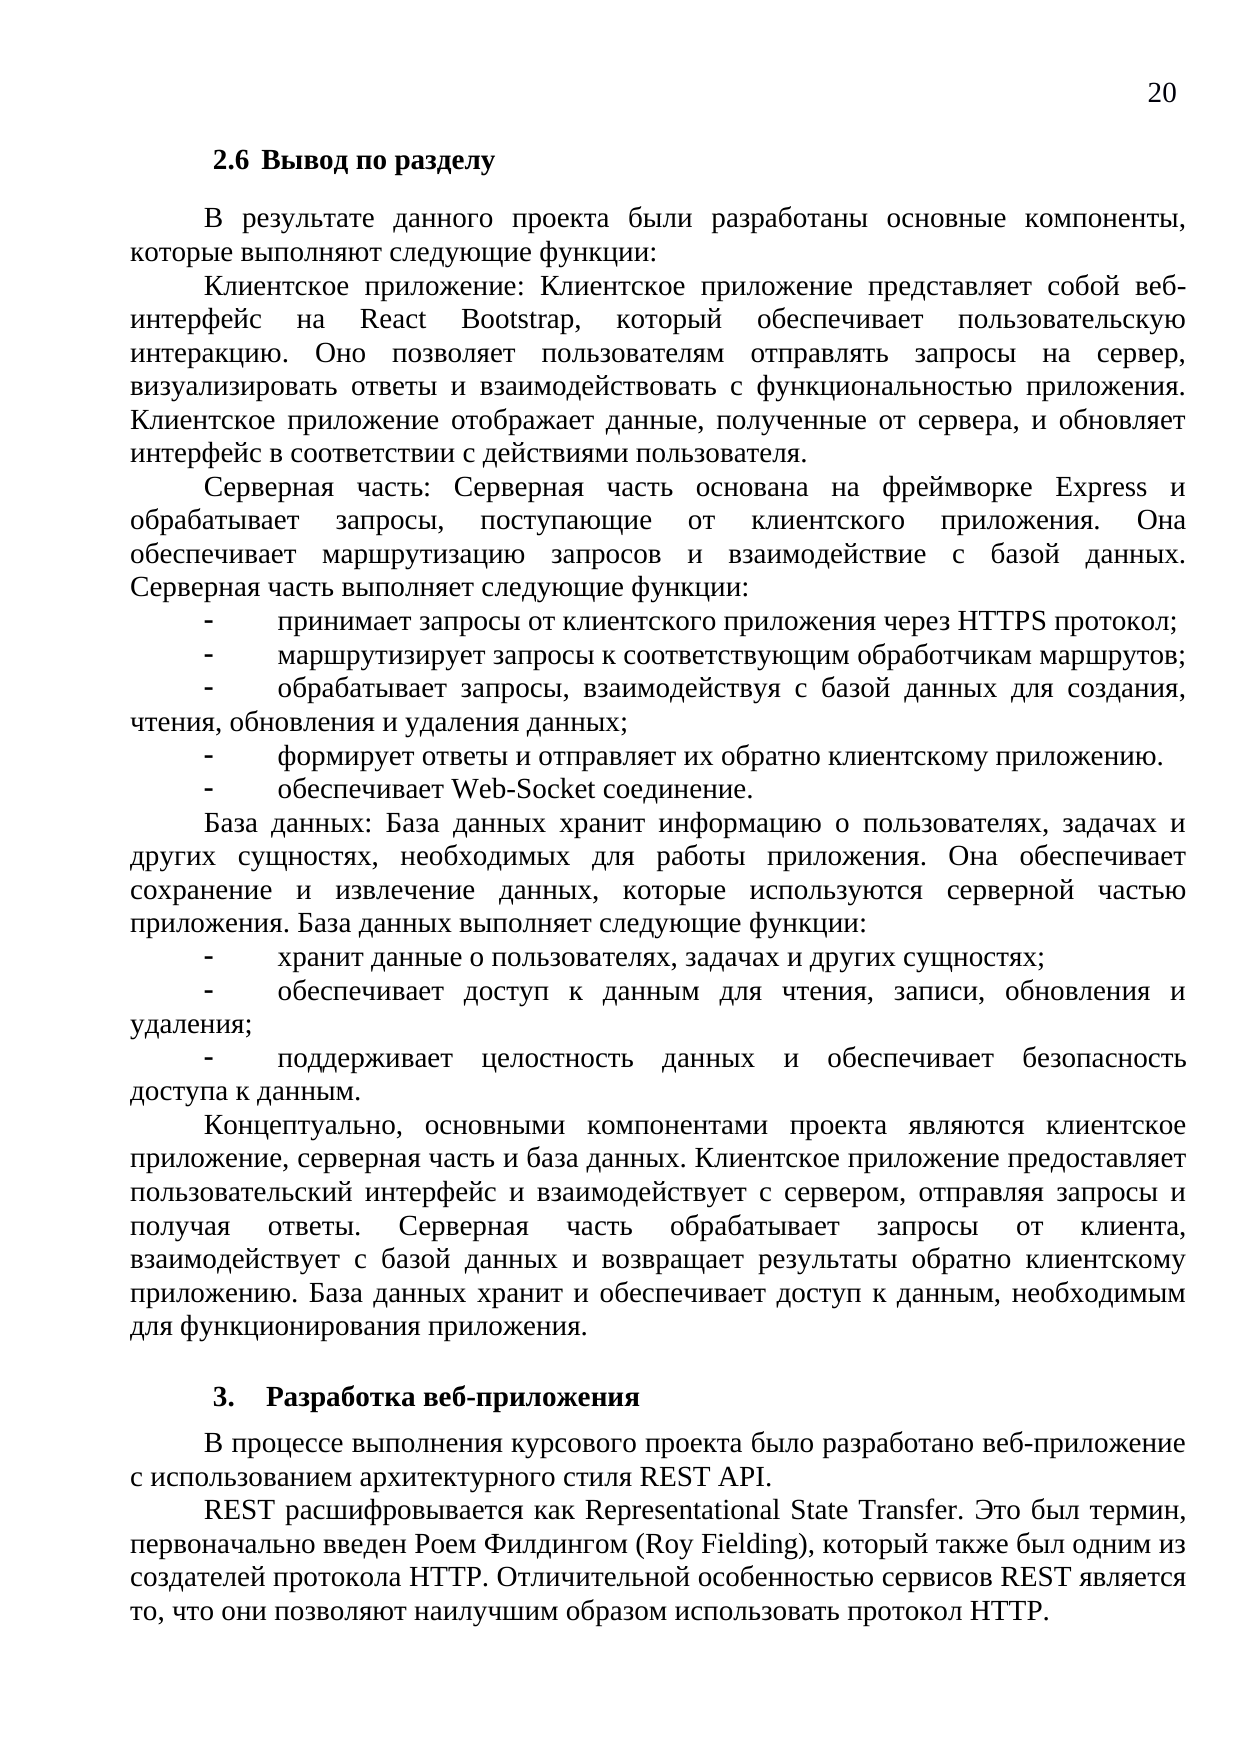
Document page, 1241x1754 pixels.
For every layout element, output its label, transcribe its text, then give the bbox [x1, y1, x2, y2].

title Разработка веб-приложения [213, 1379, 1187, 1413]
list хранит данные о пользователях, задачах и других сущностях; [130, 939, 1187, 973]
list обрабатывает запросы, взаимодействуя с базой данных для создания, чтения, обновления и удаления данных; [130, 670, 1187, 738]
text База данных: База данных хранит информацию о пользователях, задачах и других сущностях, необходимых для работы приложения. Она обеспечивает сохранение и извлечение данных, которые используются серверной частью приложения. База данных выполняет следующие функции: [130, 805, 1187, 939]
text REST расшифровывается как Rеpresentational State Transfer. Это был термин, первоначально введен Роем Филдингом (Roy Fielding), который также был одним из создателей протокола HTTP. Отличительной особенностью сервисов REST является то, что они позволяют наилучшим образом использовать протокол HTTP. [130, 1492, 1187, 1627]
text В процессе выполнения курсового проекта было разработано веб-приложение с использованием архитектурного стиля REST API. [130, 1425, 1187, 1492]
list обеспечивает Web-Socket соединение. [130, 771, 1187, 805]
list формирует ответы и отправляет их обратно клиентскому приложению. [130, 738, 1187, 771]
list принимает запросы от клиентского приложения через HTTPS протокол; [130, 603, 1187, 637]
text Концептуально, основными компонентами проекта являются клиентское приложение, серверная часть и база данных. Клиентское приложение предоставляет пользовательский интерфейс и взаимодействует с сервером, отправляя запросы и получая ответы. Серверная часть обрабатывает запросы от клиента, взаимодействует с базой данных и возвращает результаты обратно клиентскому приложению. База данных хранит и обеспечивает доступ к данным, необходимым для функционирования приложения. [130, 1107, 1187, 1342]
list поддерживает целостность данных и обеспечивает безопасность доступа к данным. [130, 1040, 1187, 1107]
list обеспечивает доступ к данным для чтения, записи, обновления и удаления; [130, 973, 1187, 1040]
subtitle Вывод по разделу [213, 142, 1187, 176]
list маршрутизирует запросы к соответствующим обработчикам маршрутов; [130, 637, 1187, 670]
text Клиентское приложение: Клиентское приложение представляет собой веб-интерфейс на React Bootstrap, который обеспечивает пользовательскую интеракцию. Оно позволяет пользователям отправлять запросы на сервер, визуализировать ответы и взаимодействовать с функциональностью приложения. Клиентское приложение отображает данные, полученные от сервера, и обновляет интерфейс в соответствии с действиями пользователя. [130, 268, 1187, 469]
text В результате данного проекта были разработаны основные компоненты, которые выполняют следующие функции: [130, 201, 1187, 268]
text Серверная часть: Серверная часть основана на фреймворке Express и обрабатывает запросы, поступающие от клиентского приложения. Она обеспечивает маршрутизацию запросов и взаимодействие с базой данных. Серверная часть выполняет следующие функции: [130, 469, 1187, 603]
